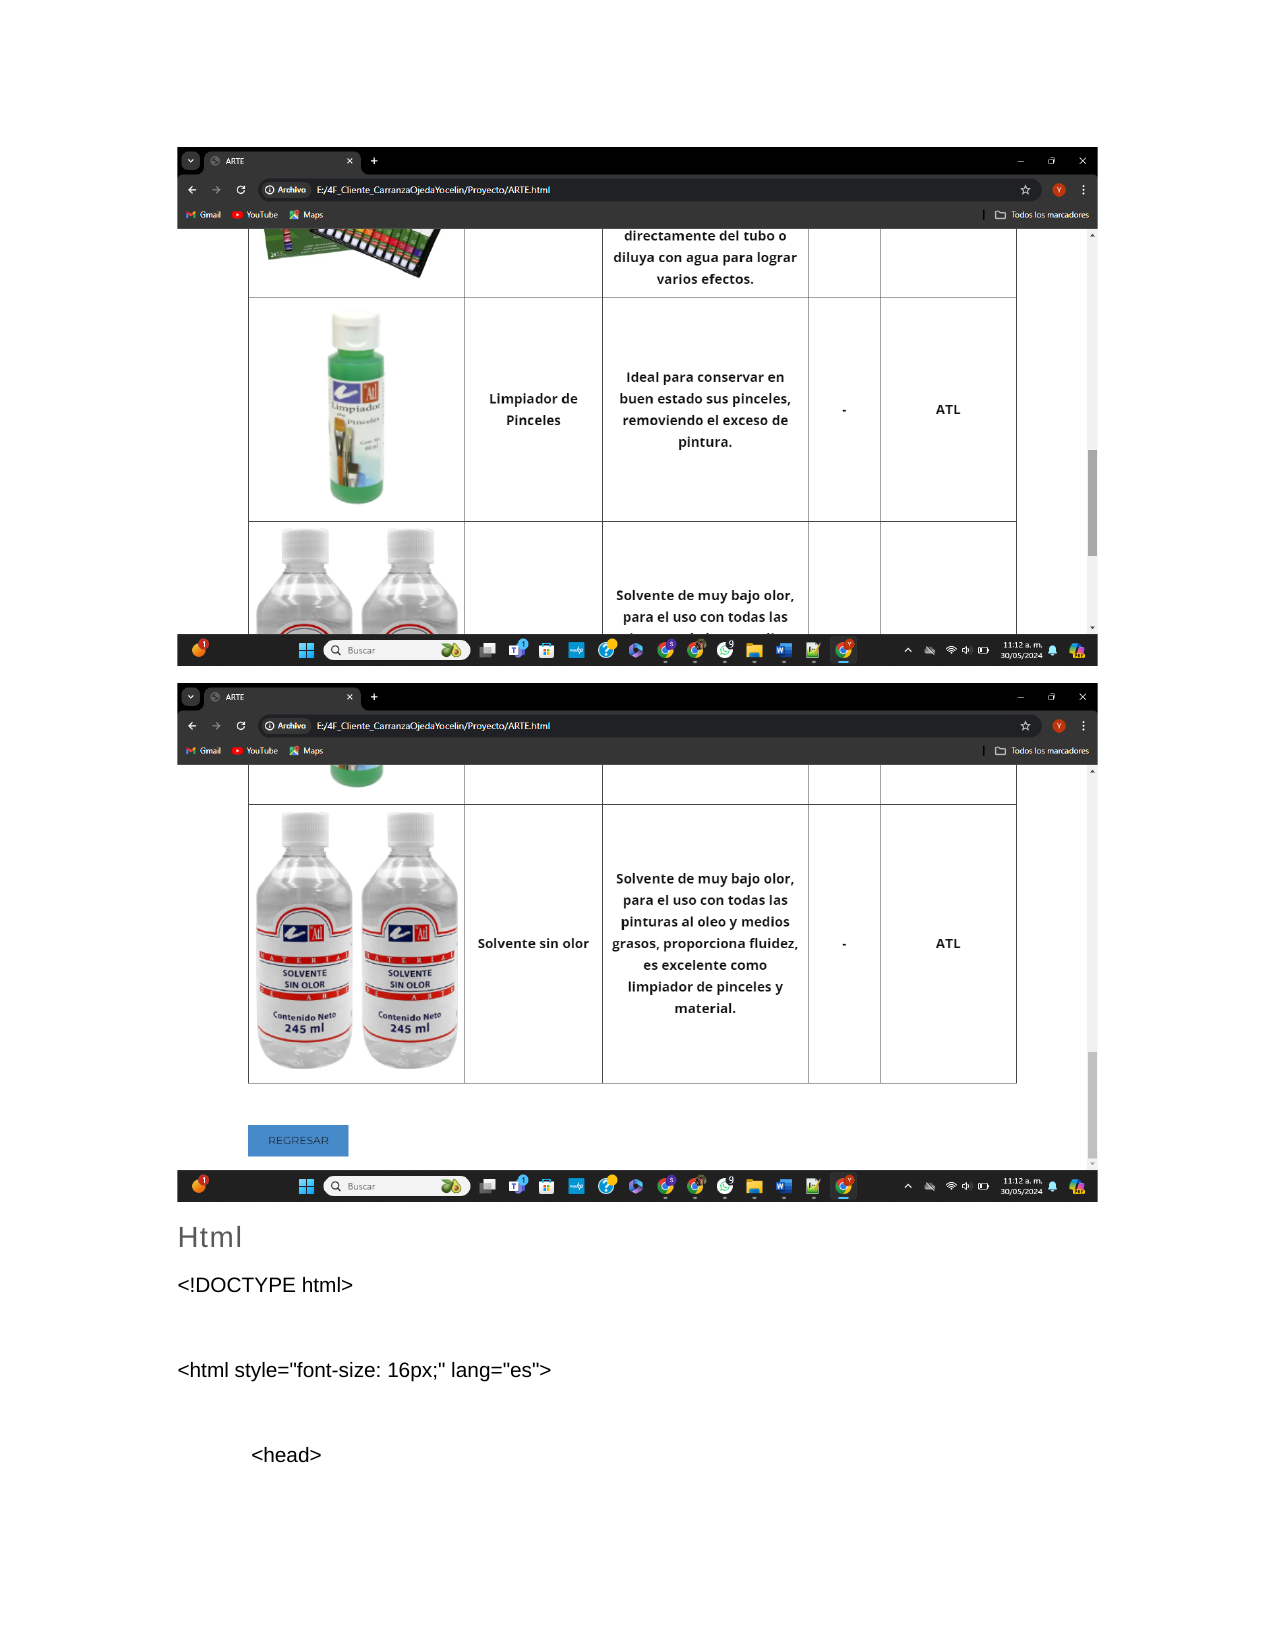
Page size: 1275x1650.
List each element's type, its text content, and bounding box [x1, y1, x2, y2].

subtitle Html [177, 1220, 1098, 1253]
text <head> [177, 1443, 1098, 1467]
picture [177, 683, 1098, 1202]
text <html style="font-size: 16px;" lang="es"> [177, 1358, 1098, 1382]
text <!DOCTYPE html> [177, 1273, 1098, 1297]
picture [177, 147, 1098, 666]
